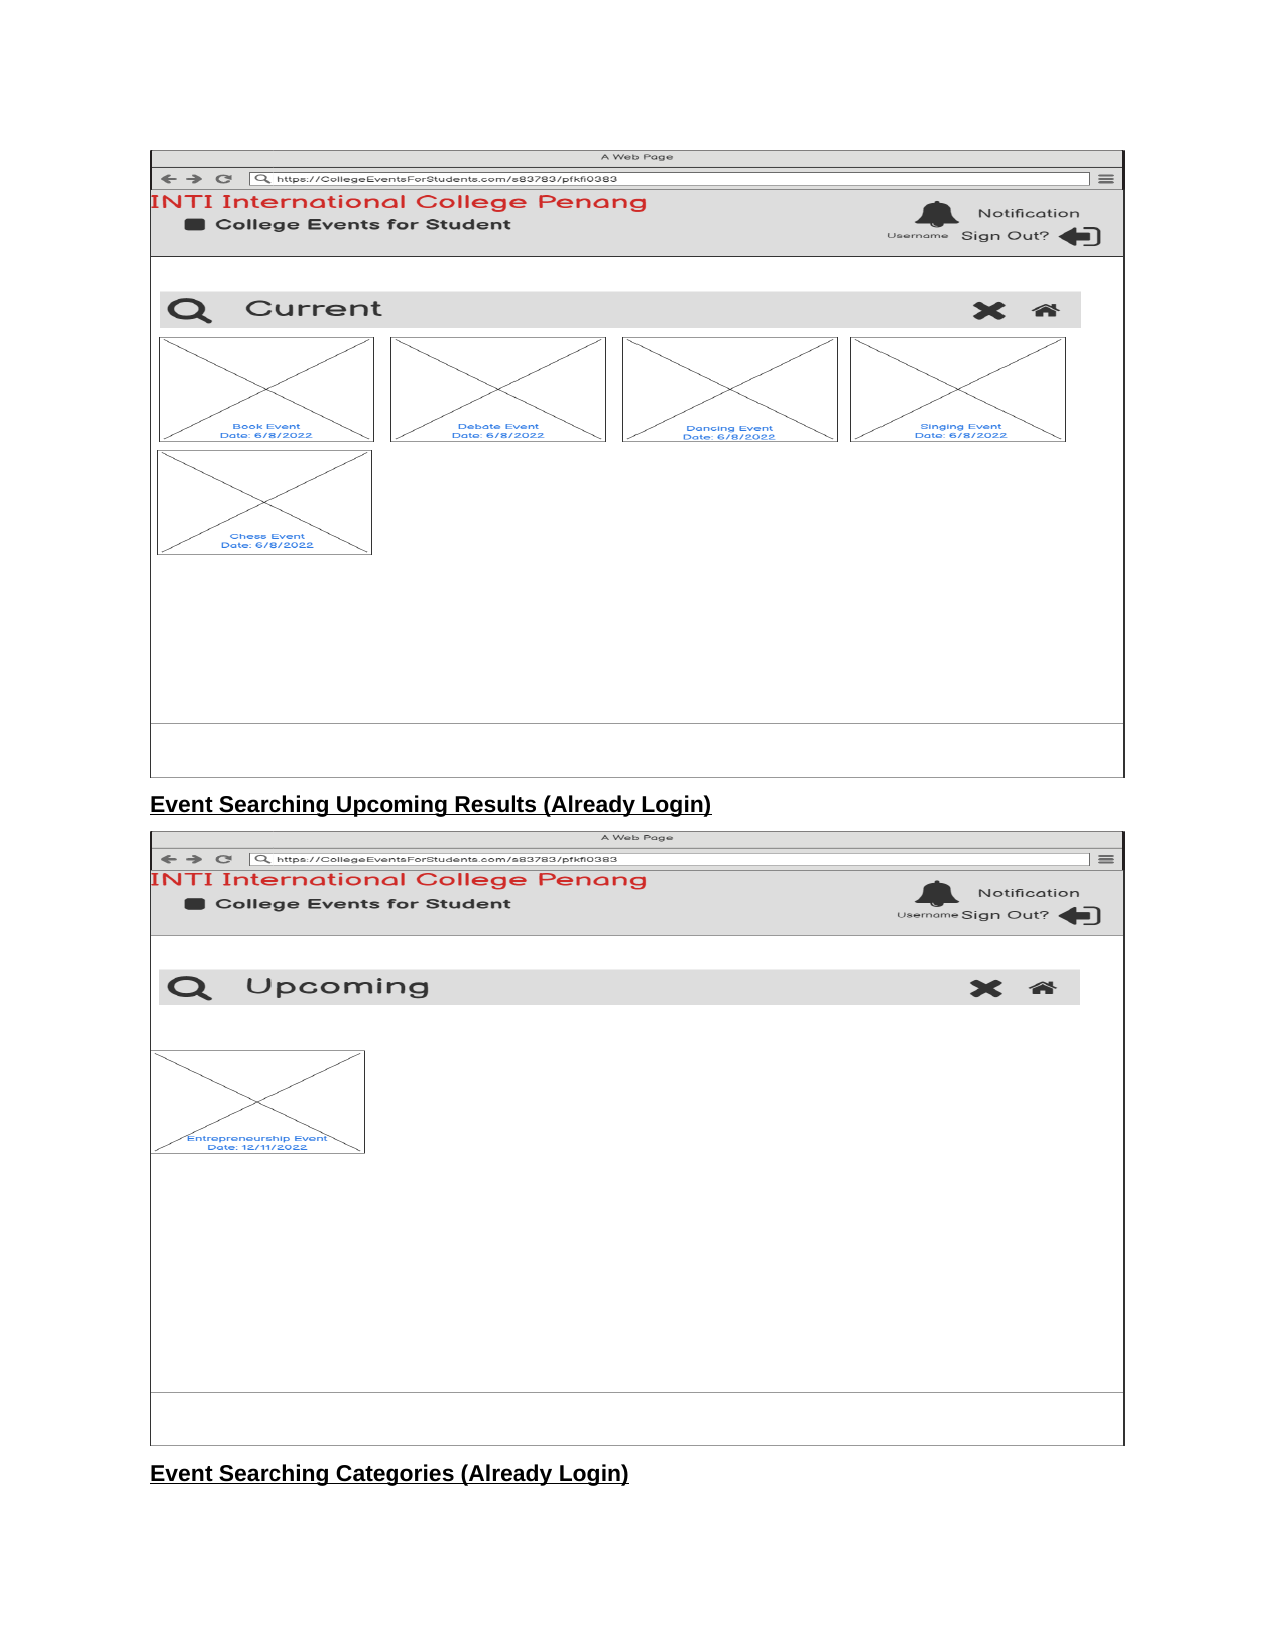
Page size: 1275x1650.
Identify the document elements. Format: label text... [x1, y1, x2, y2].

text Event Searching Categories (Already Login) [150, 1460, 1128, 1486]
text Event Searching Upcoming Results (Already Login) [150, 791, 1128, 818]
picture [150, 150, 1125, 778]
picture [150, 831, 1125, 1446]
